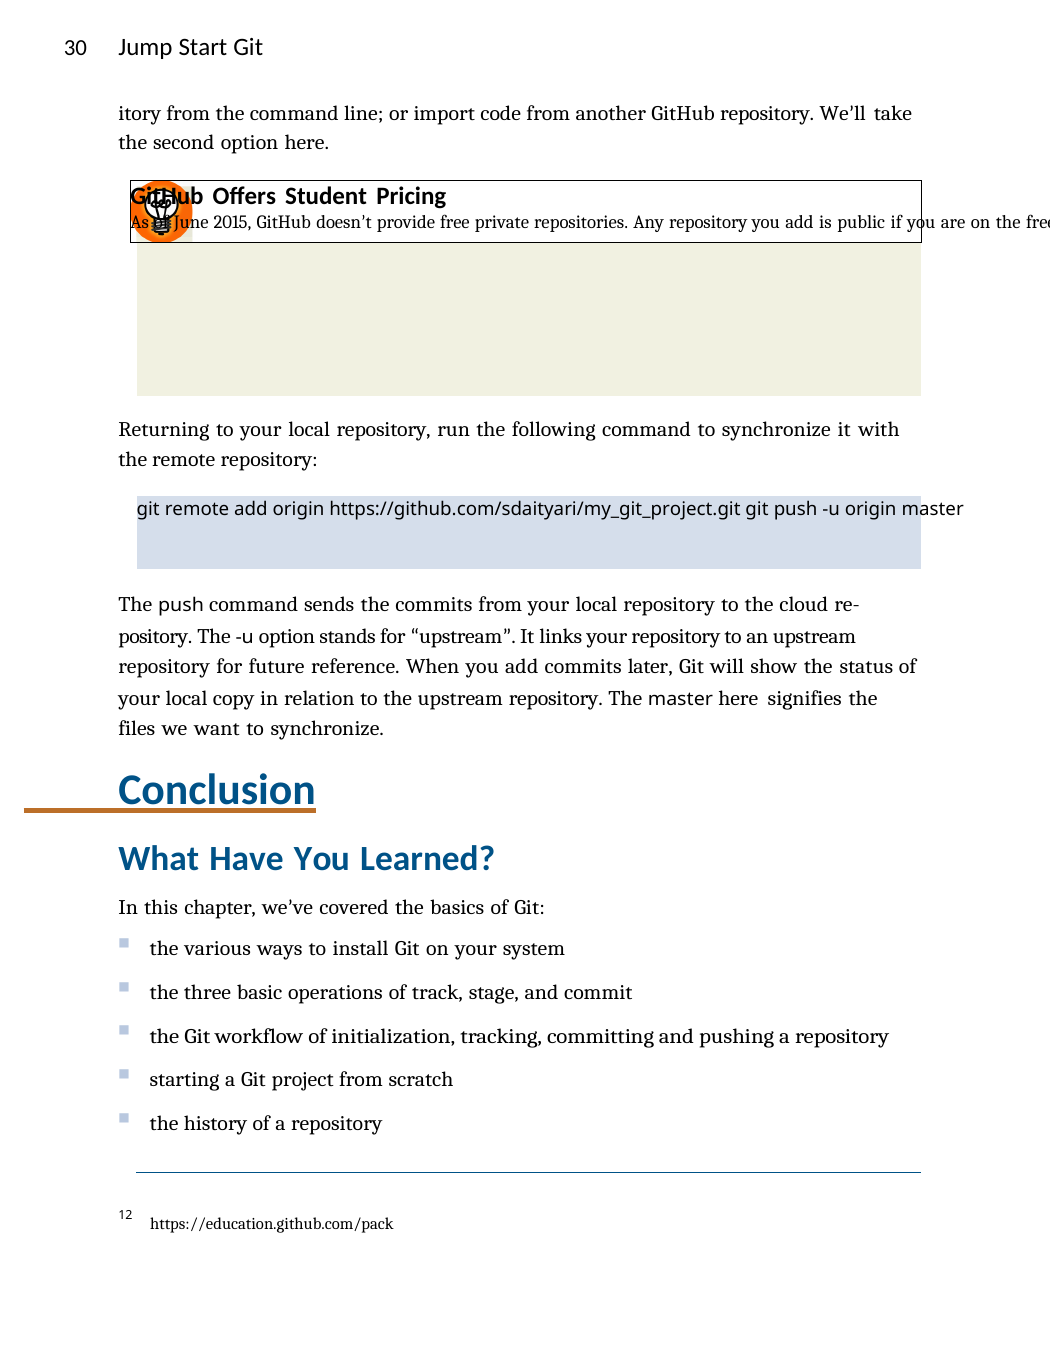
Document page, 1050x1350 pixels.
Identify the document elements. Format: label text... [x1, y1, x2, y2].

list the various ways to install Git on your system [118, 933, 921, 962]
list starting a Git project from scratch [118, 1064, 921, 1093]
text Returning to your local repository, run the following command to synchronize it with the remote repository: [118, 417, 919, 472]
text 12 https://education.github.com/pack [118, 1206, 921, 1234]
picture [131, 181, 921, 242]
text itory from the command line; or import code from another GitHub repository. We’ll take the second option here. [118, 100, 919, 154]
list the Git workflow of initialization, tracking, committing and pushing a repository [118, 1021, 921, 1049]
list the history of a repository [118, 1108, 921, 1137]
text In this chapter, we’ve covered the basics of Git: [118, 894, 921, 920]
subtitle Conclusion [23, 762, 921, 816]
subtitle What Have You Learned? [118, 836, 921, 880]
list the three basic operations of track, stage, and commit [118, 977, 921, 1005]
text The push command sends the commits from your local repository to the cloud re- pository. The -u option stands for “upstream”. It links your repository to an upstream repository for future reference. When you add commits later, Git will show the status of your local copy in relation to the upstream repository. The master here signifies the files we want to synchronize. [118, 591, 919, 741]
